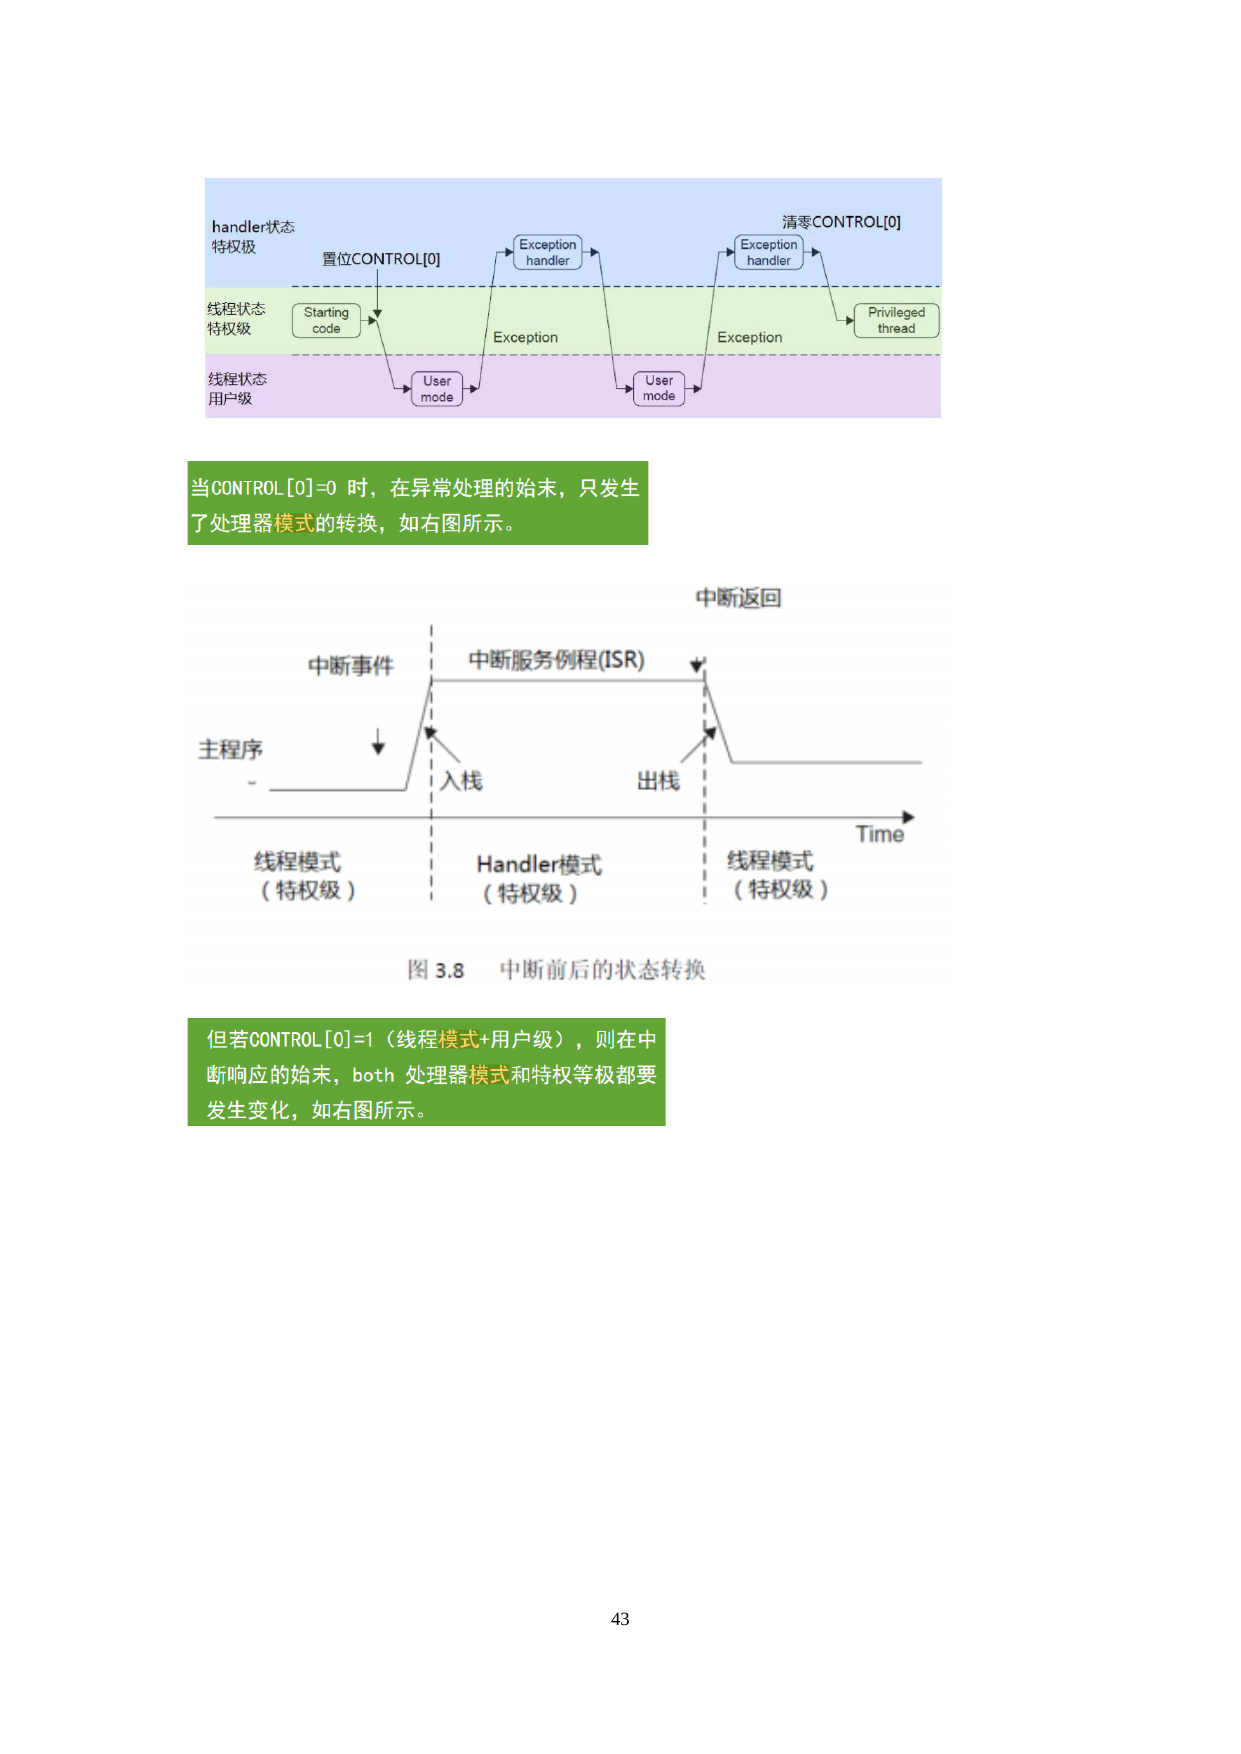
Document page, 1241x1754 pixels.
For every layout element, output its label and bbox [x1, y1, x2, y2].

picture [187, 1018, 666, 1126]
picture [187, 162, 961, 428]
picture [187, 461, 649, 545]
picture [187, 564, 958, 995]
